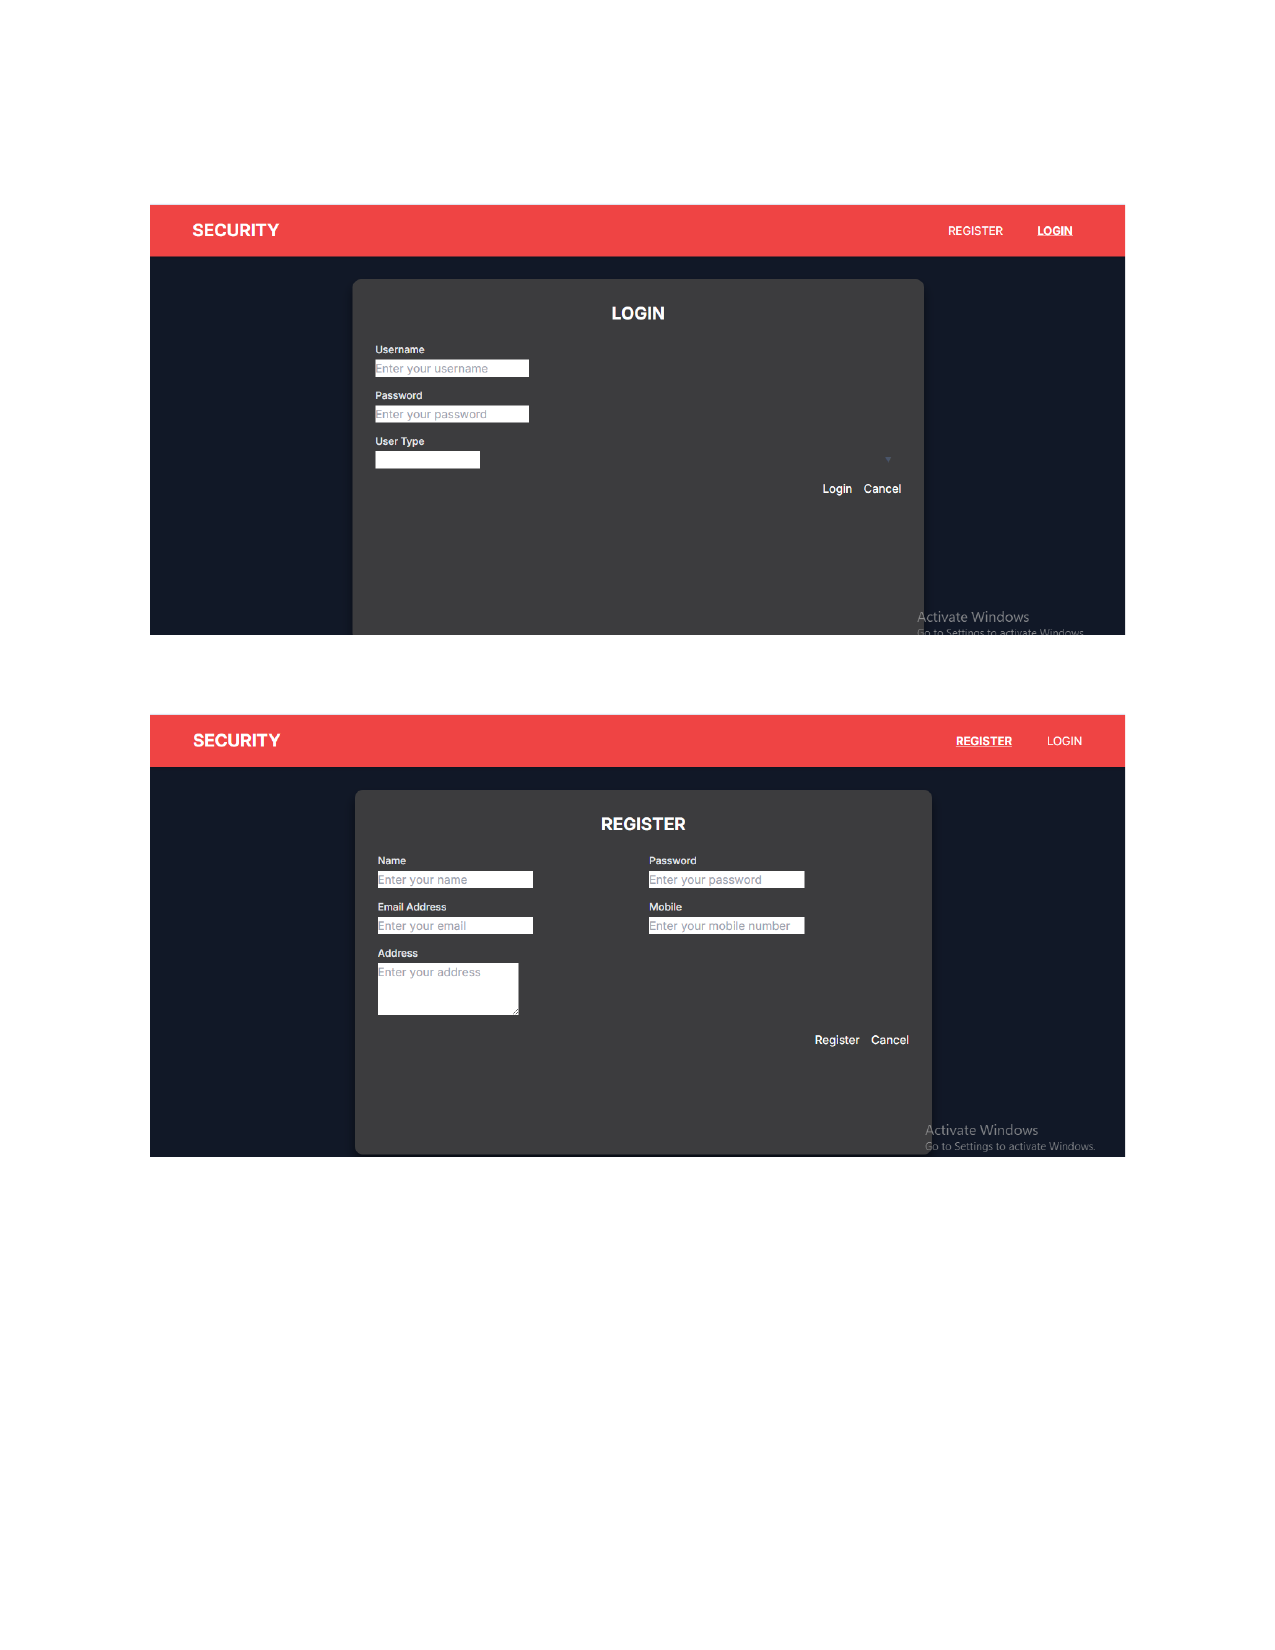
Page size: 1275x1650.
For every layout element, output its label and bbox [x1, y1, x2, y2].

picture [150, 203, 1125, 635]
picture [150, 713, 1125, 1157]
